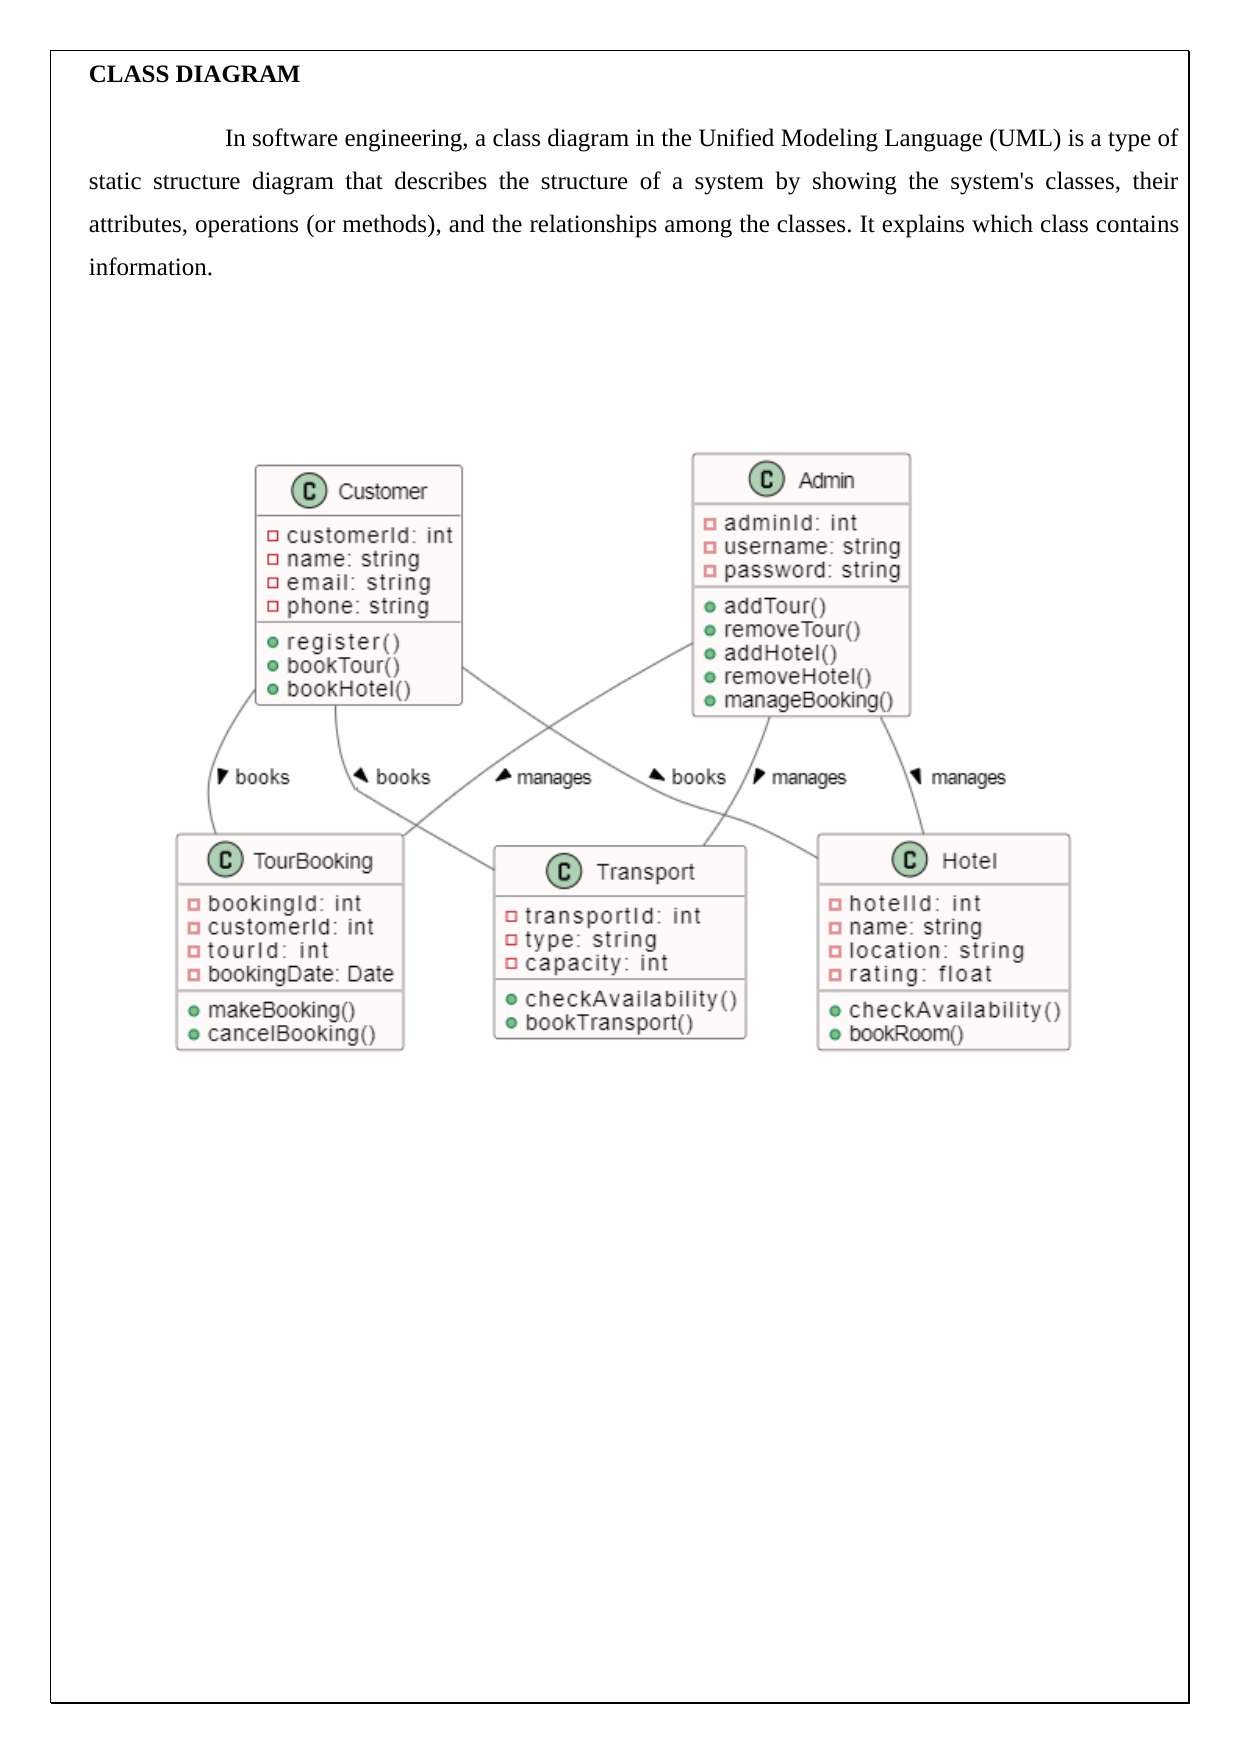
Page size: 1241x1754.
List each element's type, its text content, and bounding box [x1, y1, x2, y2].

text In software engineering, a class diagram in the Unified Modeling Language (UML) is a type of static structure diagram that describes the structure of a system by showing the system's classes, their attributes, operations (or methods), and the relationships among the classes. It explains which class contains information. [89, 123, 1180, 281]
picture [166, 443, 1080, 1060]
text CLASS DIAGRAM [89, 59, 1180, 88]
